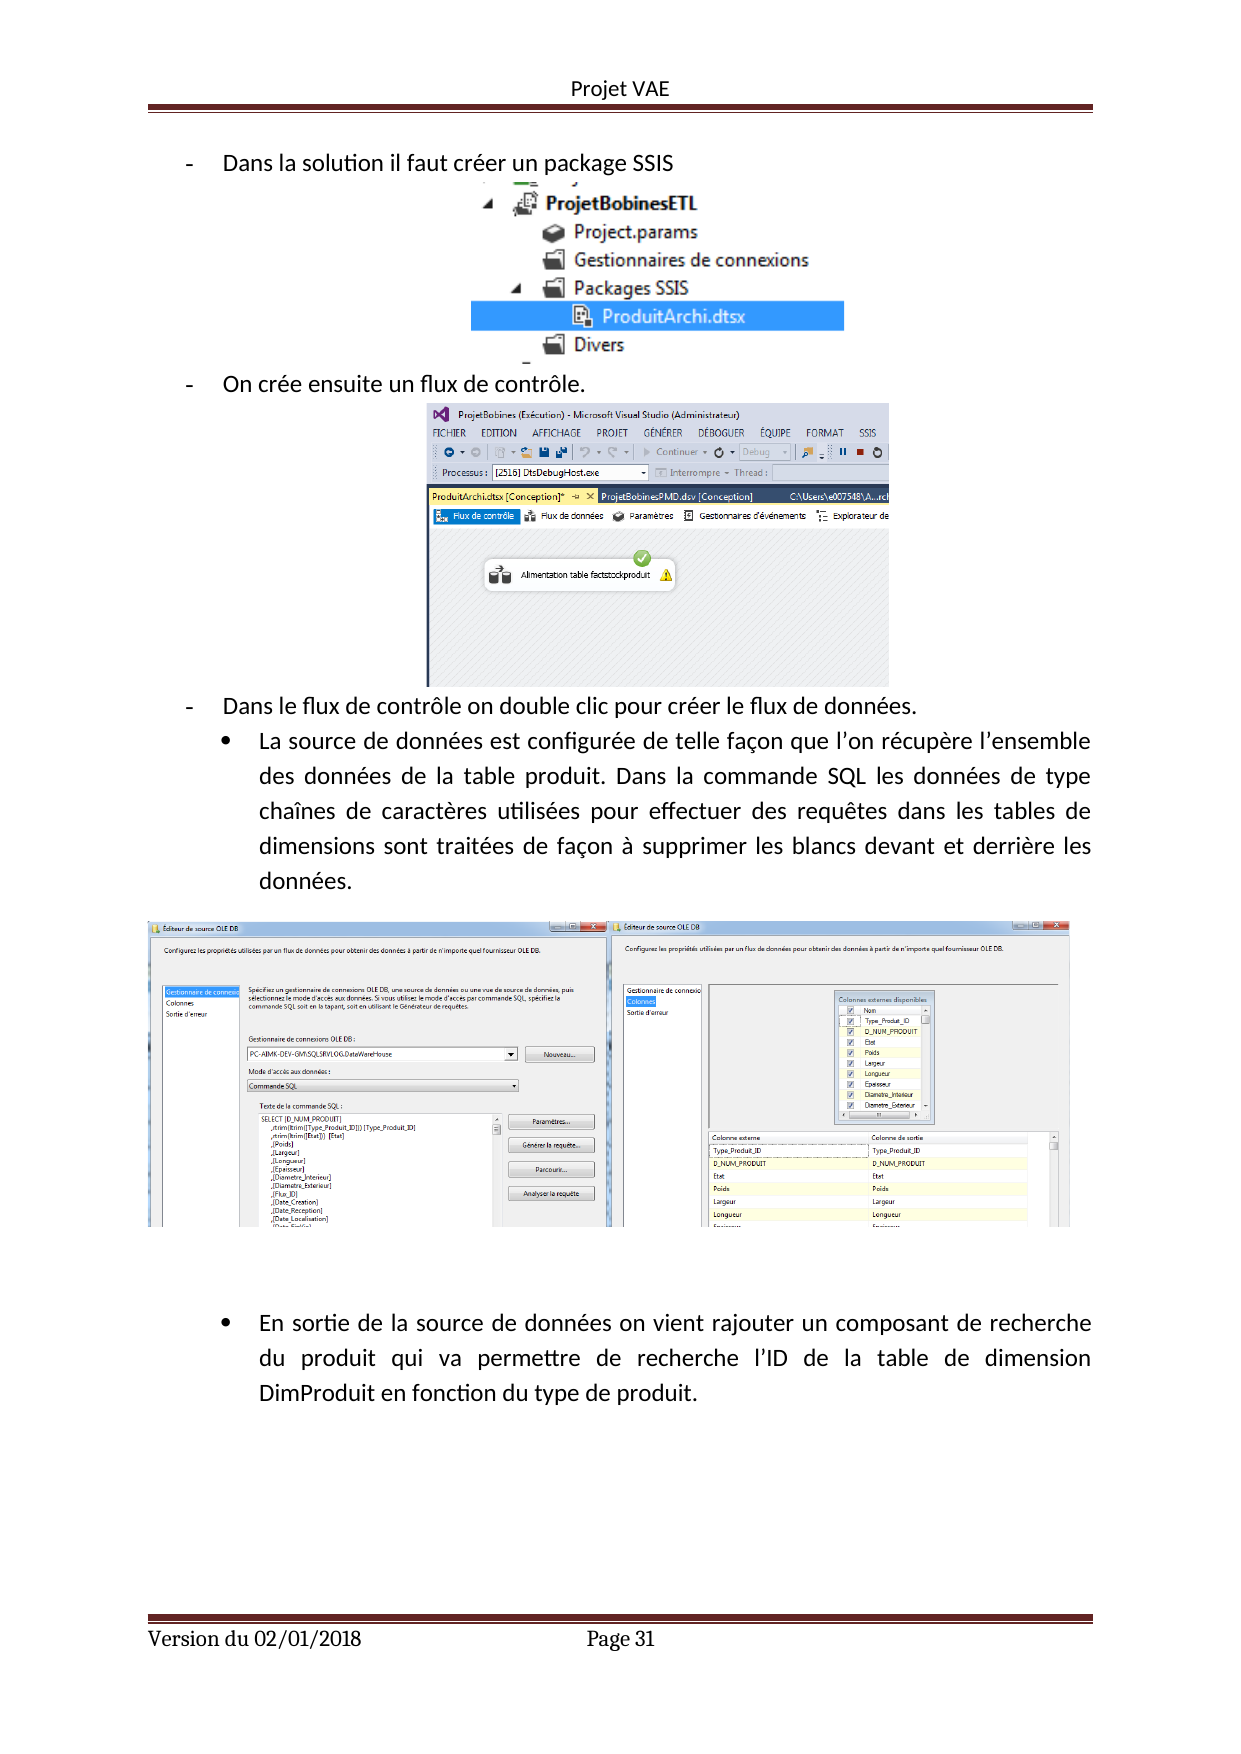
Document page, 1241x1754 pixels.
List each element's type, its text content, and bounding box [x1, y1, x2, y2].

picture [471, 182, 845, 364]
list Dans le flux de contrôle on double clic pour créer le flux de données. [185, 691, 1093, 721]
list On crée ensuite un flux de contrôle. [185, 368, 1093, 399]
list La source de données est configurée de telle façon que l’on récupère l’ensemble des données de la table produit. Dans la commande SQL les données de type chaînes de caractères utilisées pour effectuer des requêtes dans les tables de dimensions sont traitées de façon à supprimer les blancs devant et derrière les données. [221, 726, 1093, 896]
picture [426, 403, 889, 687]
list Dans la solution il faut créer un package SSIS [185, 148, 1093, 178]
list En sortie de la source de données on vient rajouter un composant de recherche du produit qui va permettre de recherche l’ID de la table de dimension DimProduit en fonction du type de produit. [221, 1307, 1093, 1408]
picture [147, 921, 1070, 1227]
